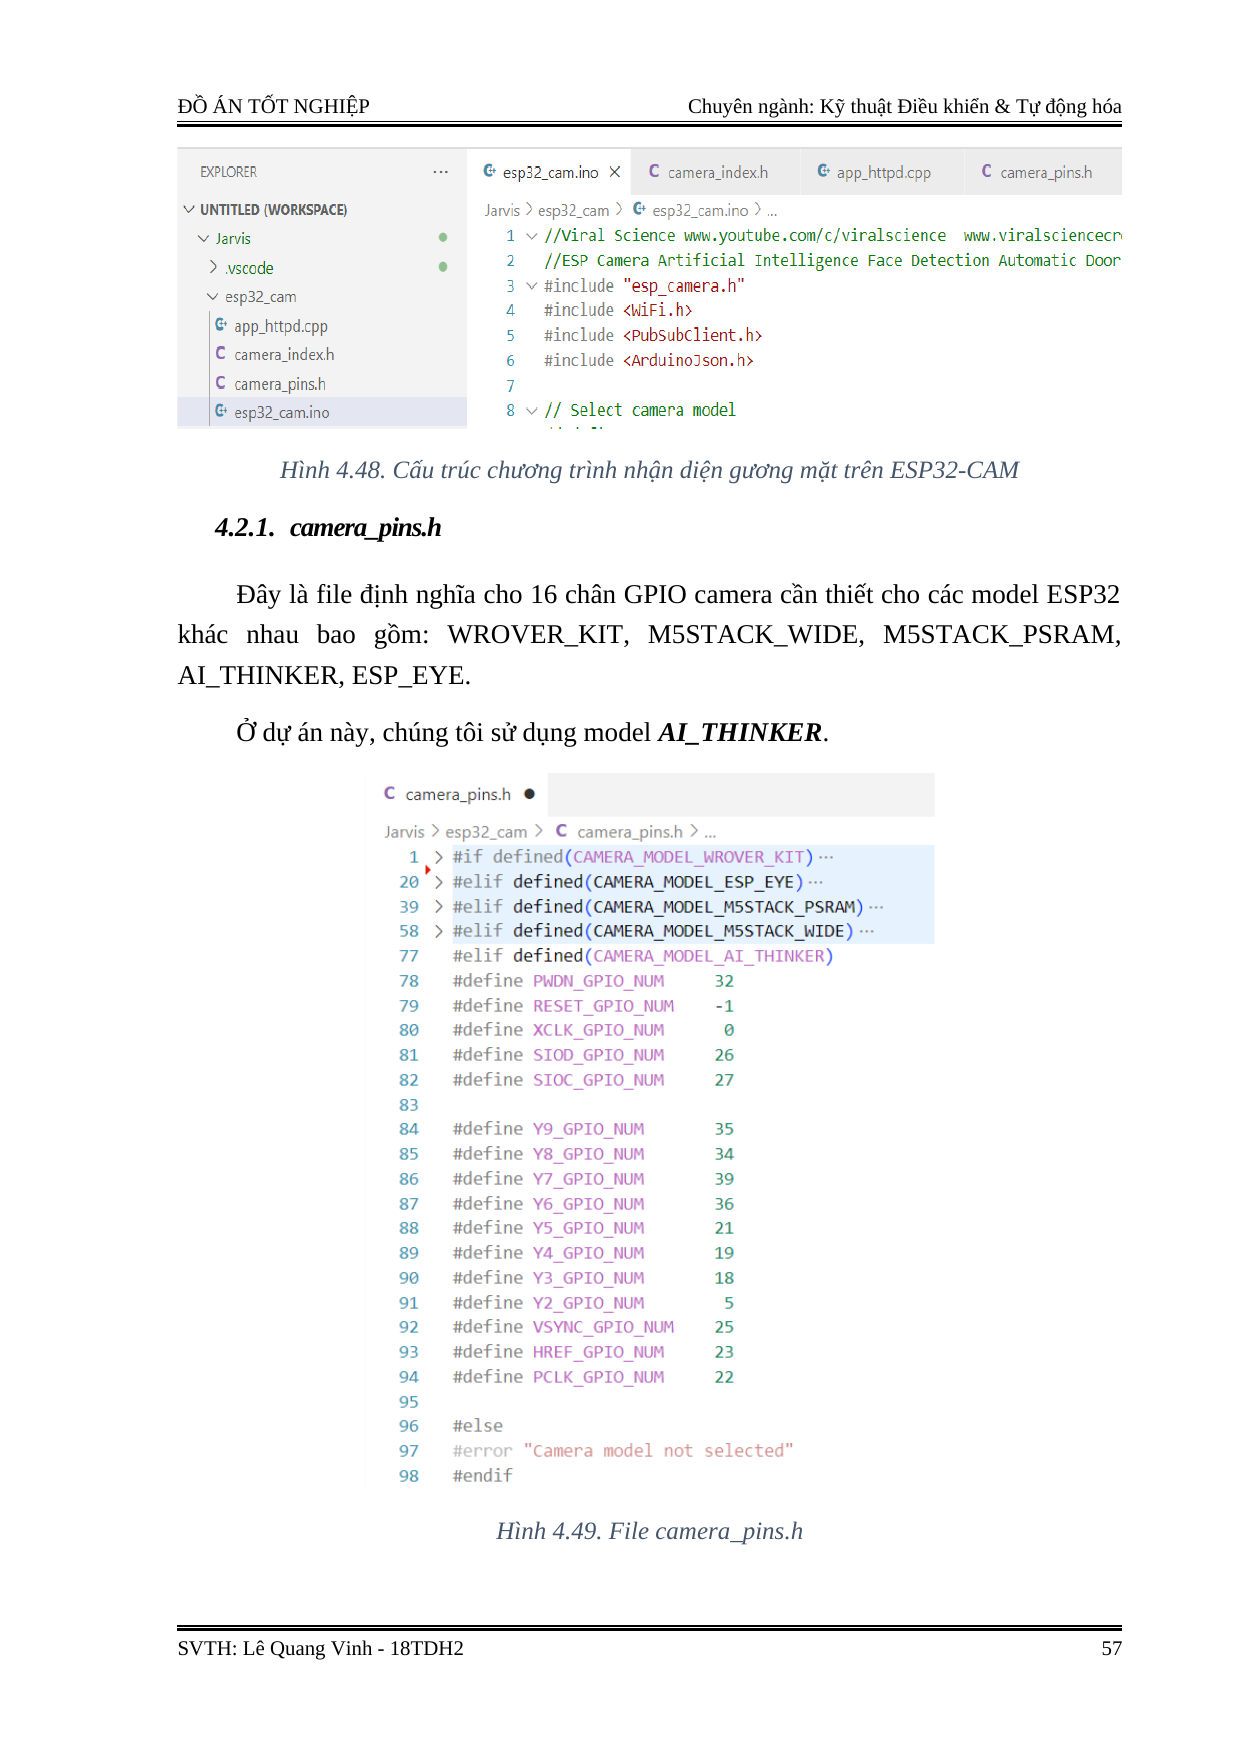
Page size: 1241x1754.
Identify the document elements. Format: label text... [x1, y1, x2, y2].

subtitle camera_pins.h [215, 511, 1122, 542]
picture [177, 147, 1123, 429]
text Đây là file định nghĩa cho 16 chân GPIO camera cần thiết cho các model ESP32 khác nhau bao gồm: WROVER_KIT, M5STACK_WIDE, M5STACK_PSRAM, AI_THINKER, ESP_EYE. [177, 578, 1122, 690]
picture [364, 773, 935, 1490]
text Ở dự án này, chúng tôi sử dụng model AI_THINKER. [177, 716, 1122, 747]
